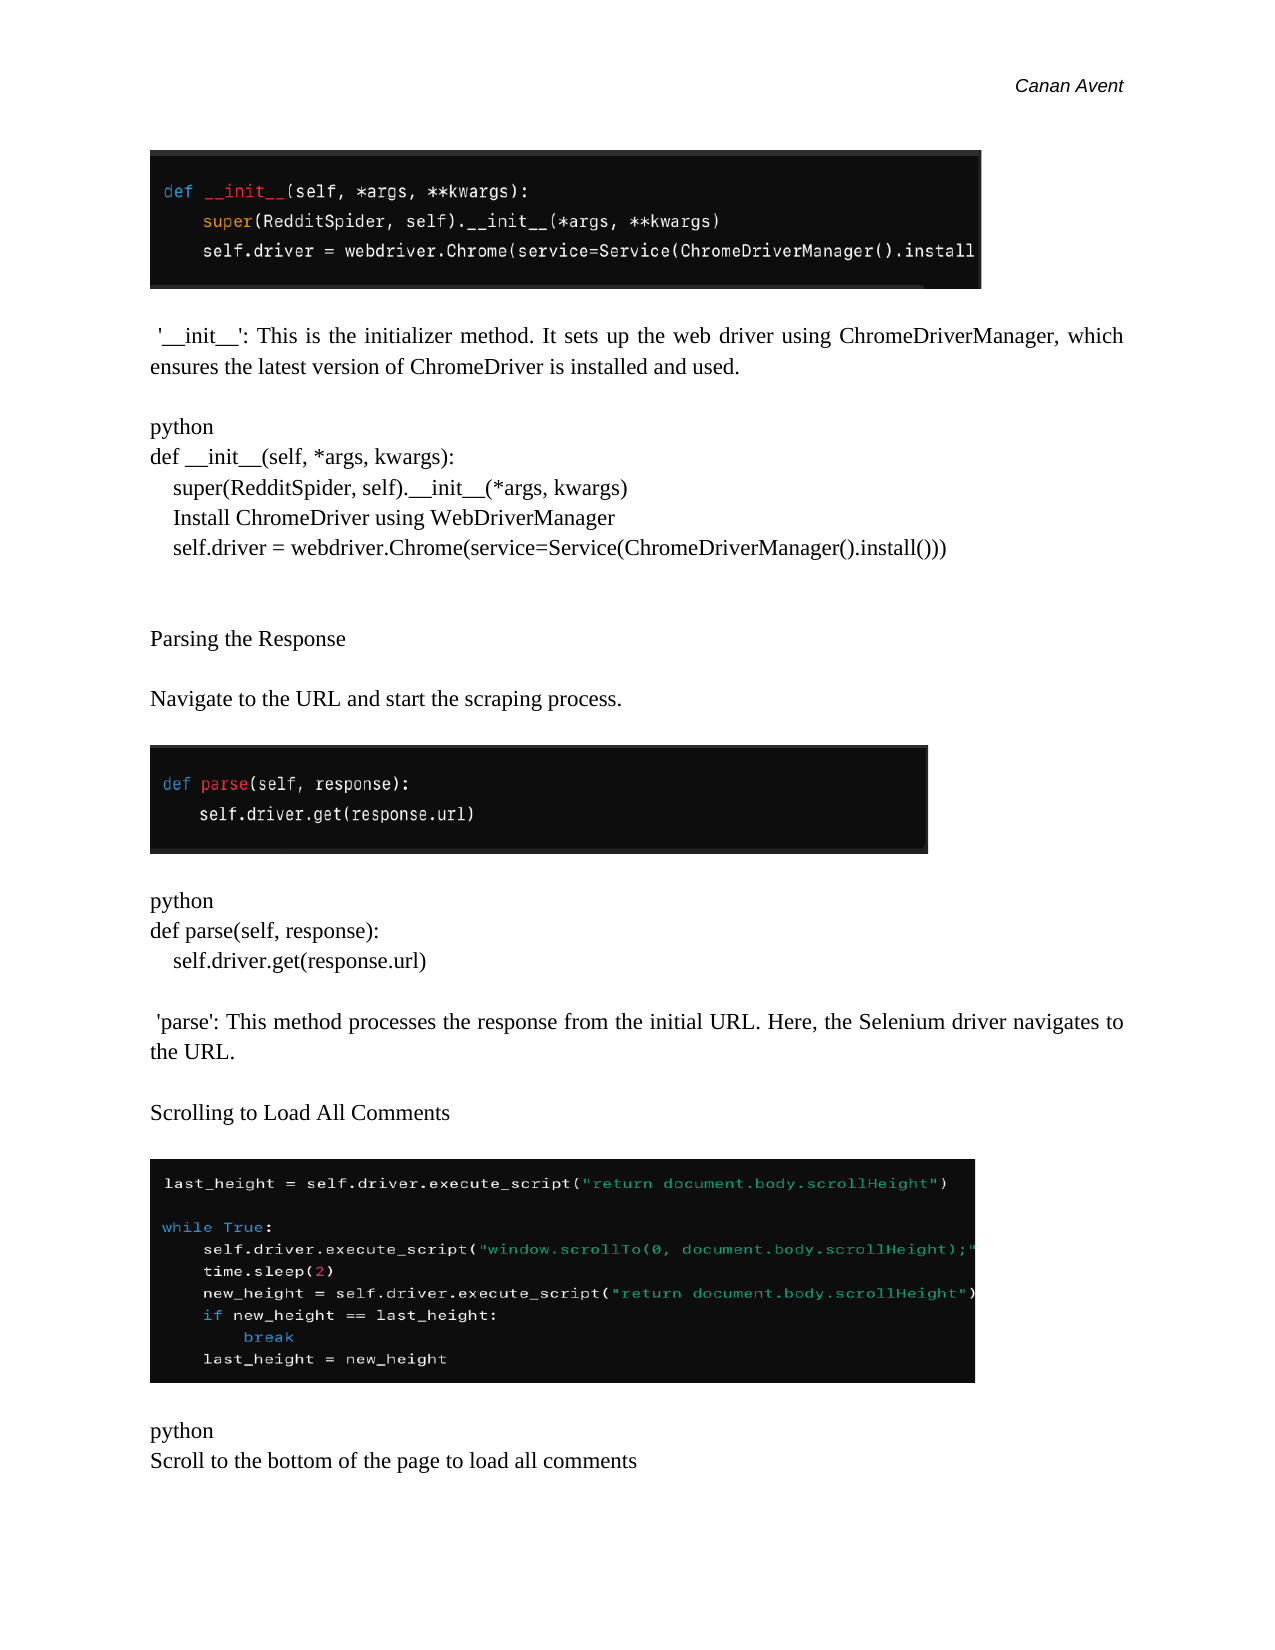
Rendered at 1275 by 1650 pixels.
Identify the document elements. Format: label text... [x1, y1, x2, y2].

text '__init__': This is the initializer method. It sets up the web driver using ChromeDriverManager, which ensures the latest version of ChromeDriver is installed and used. [150, 322, 1125, 379]
text python [150, 1417, 1125, 1443]
text Scrolling to Load All Comments [150, 1099, 1125, 1125]
text python [150, 887, 1125, 913]
text Navigate to the URL and start the scraping process. [150, 685, 1125, 711]
text Install ChromeDriver using WebDriverManager [150, 504, 1125, 530]
text def parse(self, response): [150, 917, 1125, 944]
text python [150, 413, 1125, 439]
text Scroll to the bottom of the page to load all comments [150, 1447, 1125, 1473]
text self.driver = webdriver.Chrome(service=Service(ChromeDriverManager().install())) [150, 534, 1125, 560]
picture [150, 1159, 976, 1383]
subtitle Parsing the Response [150, 624, 1125, 651]
text self.driver.get(response.url) [150, 948, 1125, 974]
text def __init__(self, *args, kwargs): [150, 443, 1125, 470]
text 'parse': This method processes the response from the initial URL. Here, the Selenium driver navigates to the URL. [150, 1008, 1125, 1064]
picture [150, 150, 982, 289]
picture [150, 745, 929, 854]
text super(RedditSpider, self).__init__(*args, kwargs) [150, 473, 1125, 500]
